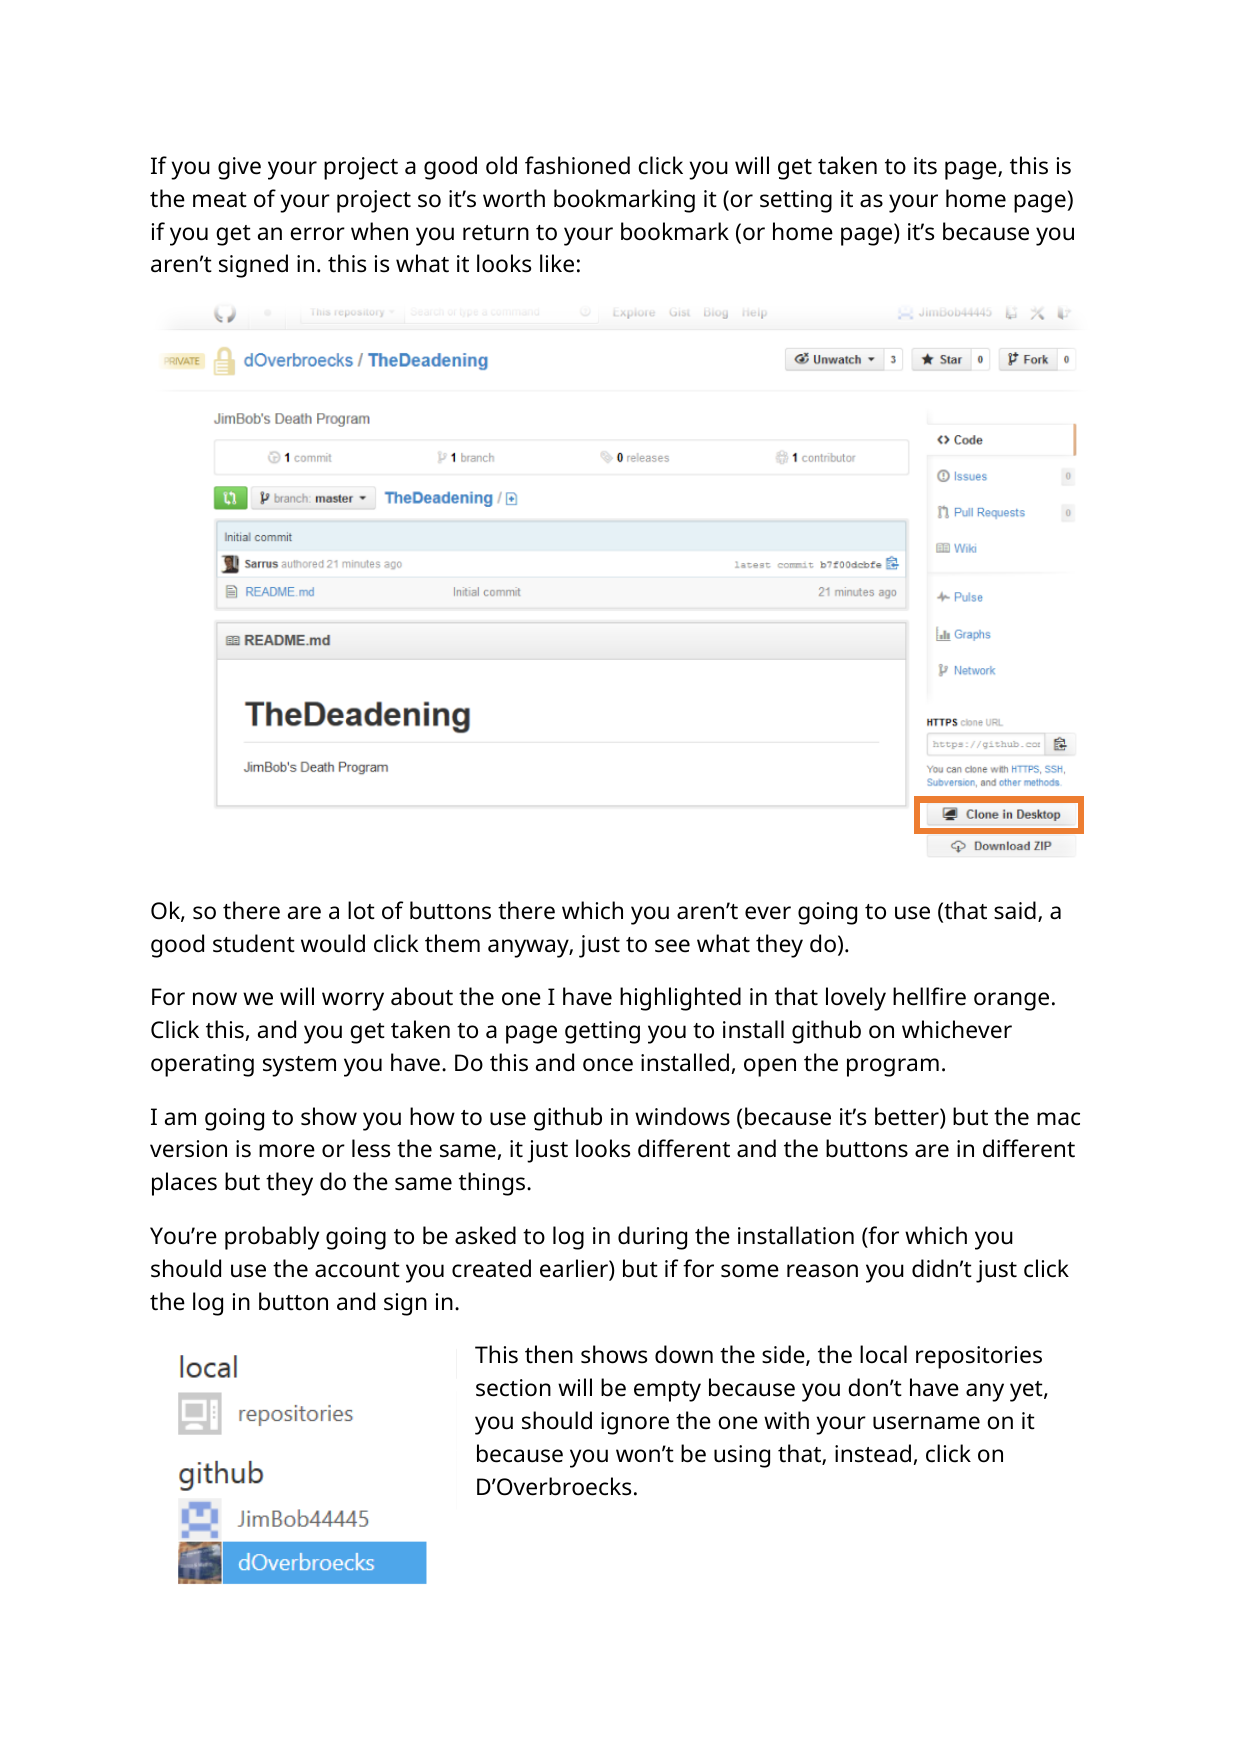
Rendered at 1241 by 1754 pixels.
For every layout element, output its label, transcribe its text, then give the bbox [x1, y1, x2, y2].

picture [920, 803, 1064, 828]
picture [179, 330, 1064, 845]
picture [150, 1338, 457, 1619]
text I am going to show you how to use github in windows (because it’s better) but the mac version is more or less the same, it just looks different and the buttons are in different places but they do the same things. [150, 1101, 1090, 1197]
text You’re probably going to be asked to log in during the installation (for which you should use the account you created earlier) but if for some reason you didn’t just click the log in button and sign in. [150, 1220, 1090, 1317]
text Ok, so there are a lot of buttons there which you aren’t ever going to use (that said, a good student would click them anyway, just to see what they do). [150, 895, 1090, 959]
text This then shows down the side, the local repositories section will be empty because you don’t have any yet, you should ignore the one with your username on it because you won’t be using that, instead, click on D’Overbroecks. [457, 1339, 1090, 1502]
text If you give your project a good old fashioned click you will get taken to its page, this is the meat of your project so it’s worth bookmarking it (or setting it as your home page) if you get an error when you return to your bookmark (or home page) it’s because you aren’t signed in. this is what it looks like: [150, 150, 1090, 280]
text For now we will worry about the one I have highlighted in that lovely hellfire orange. Click this, and you get taken to a page getting you to install github on whichever operating system you have. Do this and once installed, open the program. [150, 981, 1090, 1078]
